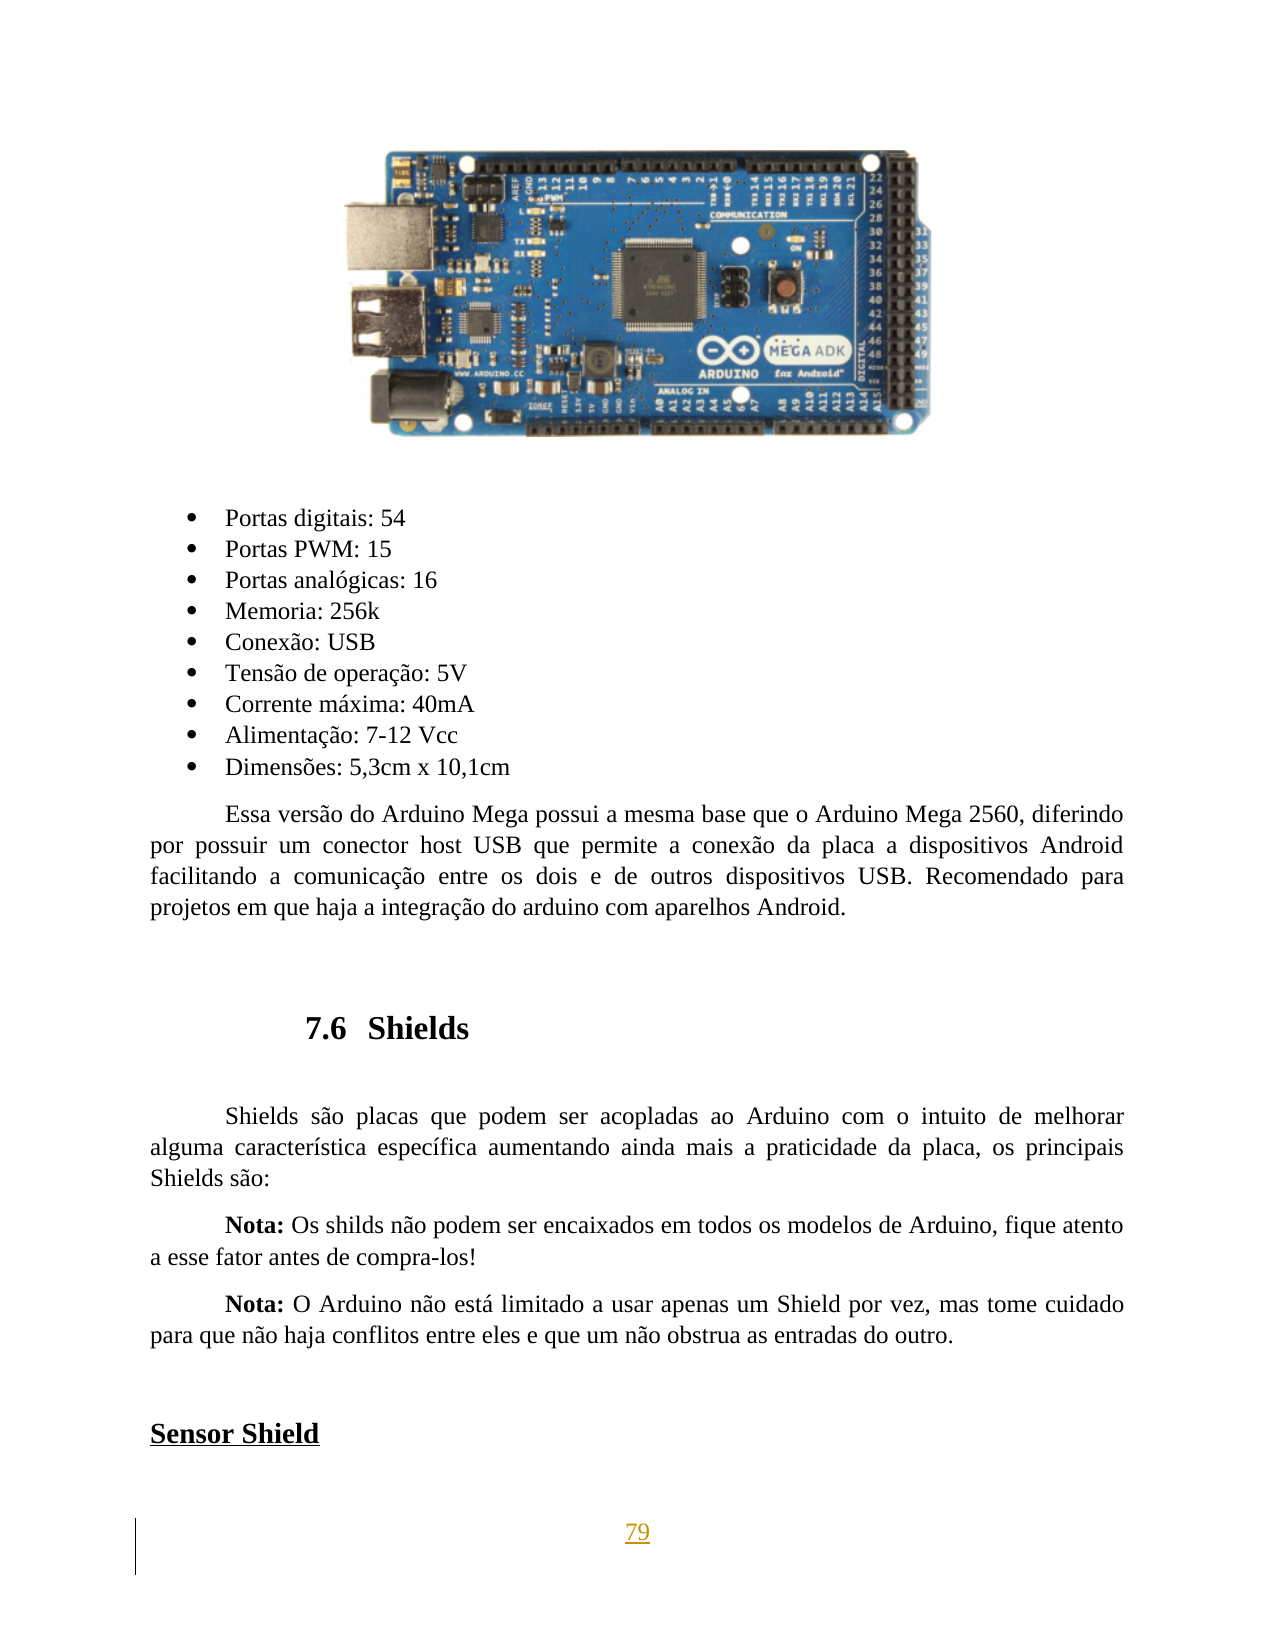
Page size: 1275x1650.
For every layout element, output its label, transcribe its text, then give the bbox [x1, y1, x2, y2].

list Memoria: 256k [187, 596, 1125, 625]
list Portas digitais: 54 [187, 503, 1125, 532]
text Sensor Shield [150, 1416, 1125, 1449]
list Portas PWM: 15 [187, 534, 1125, 563]
text Nota: Os shilds não podem ser encaixados em todos os modelos de Arduino, fique atento a esse fator antes de compra-los! [150, 1211, 1125, 1270]
list Alimentação: 7-12 Vcc [187, 721, 1125, 749]
picture [343, 150, 932, 437]
list Dimensões: 5,3cm x 10,1cm [187, 752, 1125, 780]
list Shields [305, 1008, 1125, 1047]
list Conexão: USB [187, 627, 1125, 656]
list Portas analógicas: 16 [187, 565, 1125, 594]
text Shields são placas que podem ser acopladas ao Arduino com o intuito de melhorar alguma característica específica aumentando ainda mais a praticidade da placa, os principais Shields são: [150, 1101, 1125, 1192]
text Essa versão do Arduino Mega possui a mesma base que o Arduino Mega 2560, diferindo por possuir um conector host USB que permite a conexão da placa a dispositivos Android facilitando a comunicação entre os dois e de outros dispositivos USB. Recomendado para projetos em que haja a integração do arduino com aparelhos Android. [150, 799, 1125, 921]
text Nota: O Arduino não está limitado a usar apenas um Shield por vez, mas tome cuidado para que não haja conflitos entre eles e que um não obstrua as entradas do outro. [150, 1289, 1125, 1349]
list Corrente máxima: 40mA [187, 689, 1125, 718]
list Tensão de operação: 5V [187, 658, 1125, 687]
